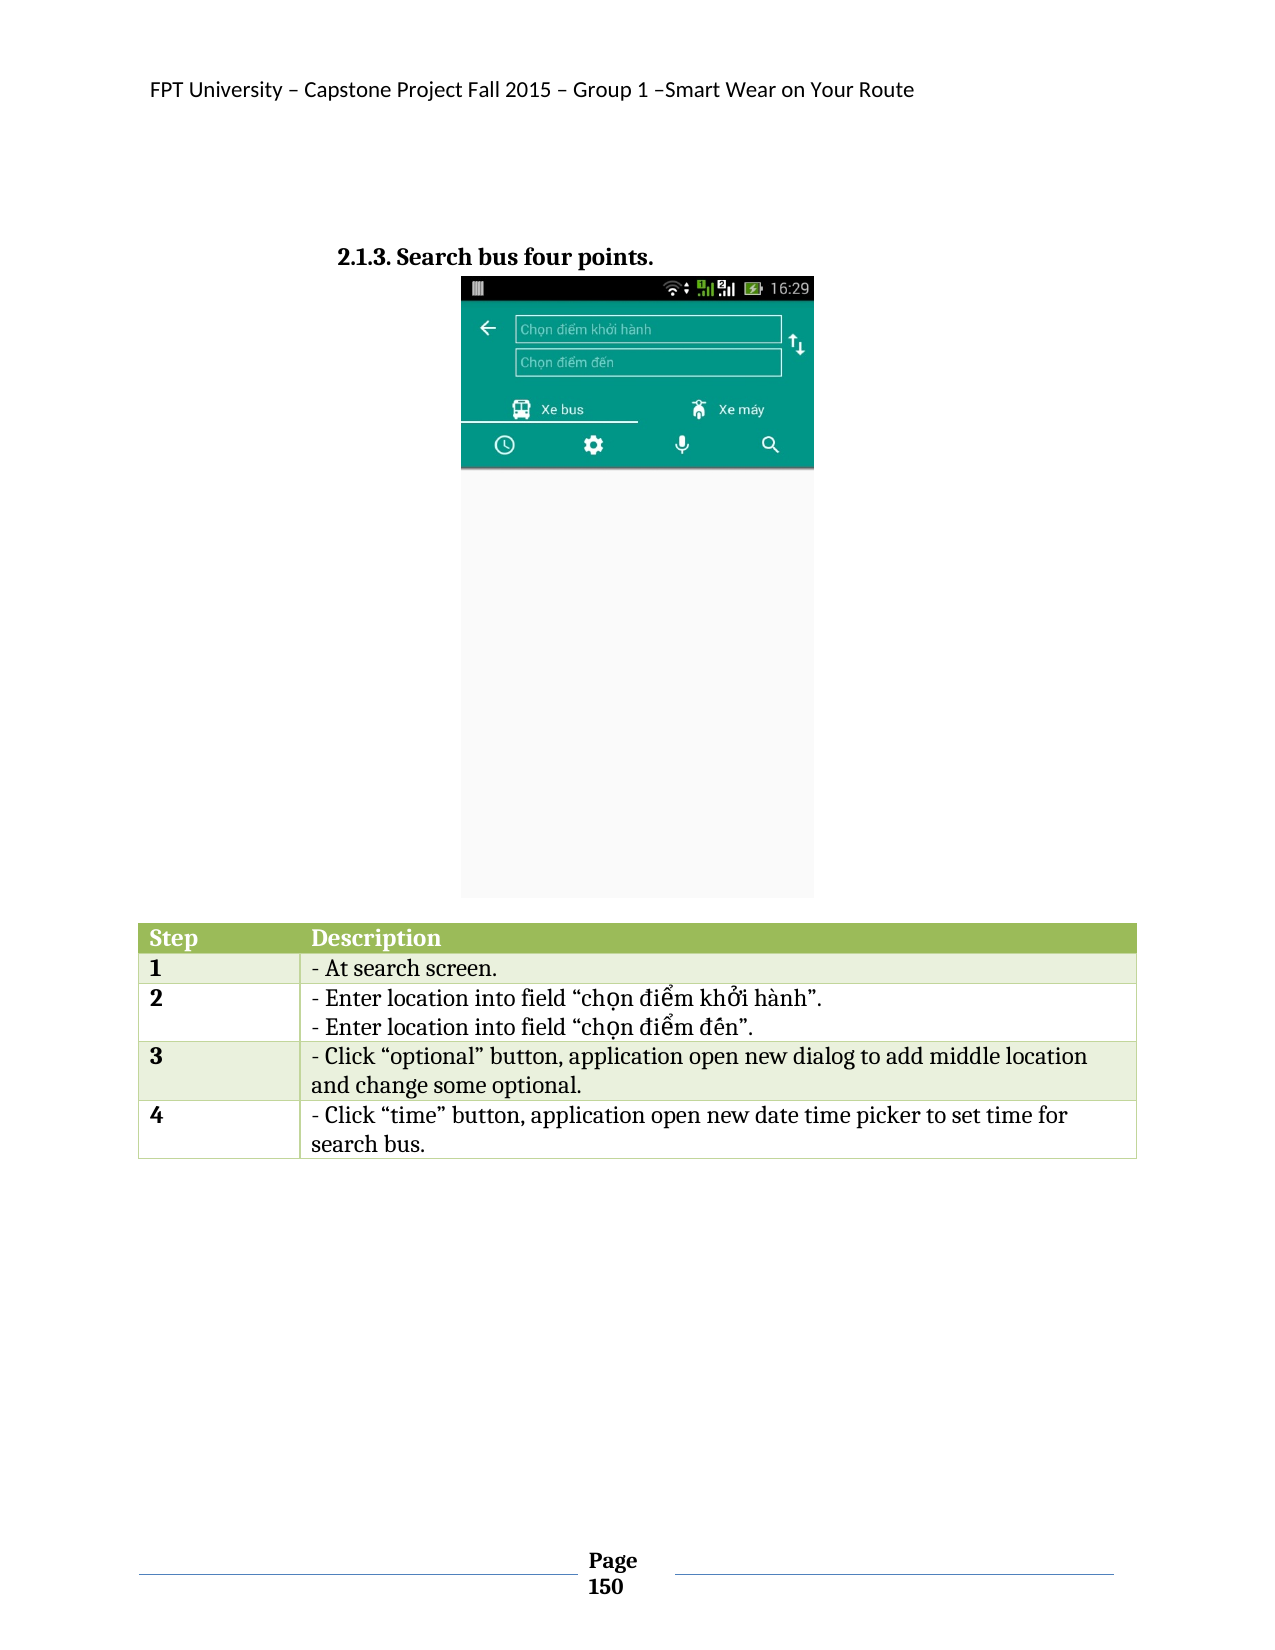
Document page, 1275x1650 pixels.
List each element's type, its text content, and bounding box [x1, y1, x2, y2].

table_cell 3 [139, 1042, 299, 1100]
table_cell - At search screen. [301, 954, 1136, 983]
subtitle 2.1.3. Search bus four points. [337, 243, 1125, 272]
table_header Description [301, 924, 1136, 953]
table_cell 2 [139, 984, 299, 1041]
table_cell - Click “optional” button, application open new dialog to add middle location and change some optional. [301, 1042, 1136, 1100]
picture [461, 276, 814, 898]
table_cell - Enter location into field “chọn điểm khởi hành”. - Enter location into field “chọn điểm đến”. [301, 984, 1136, 1041]
table_cell 4 [139, 1101, 299, 1158]
table_cell 1 [139, 954, 299, 983]
table_cell - Click “time” button, application open new date time picker to set time for search bus. [301, 1101, 1136, 1158]
table_header Step [139, 924, 299, 953]
